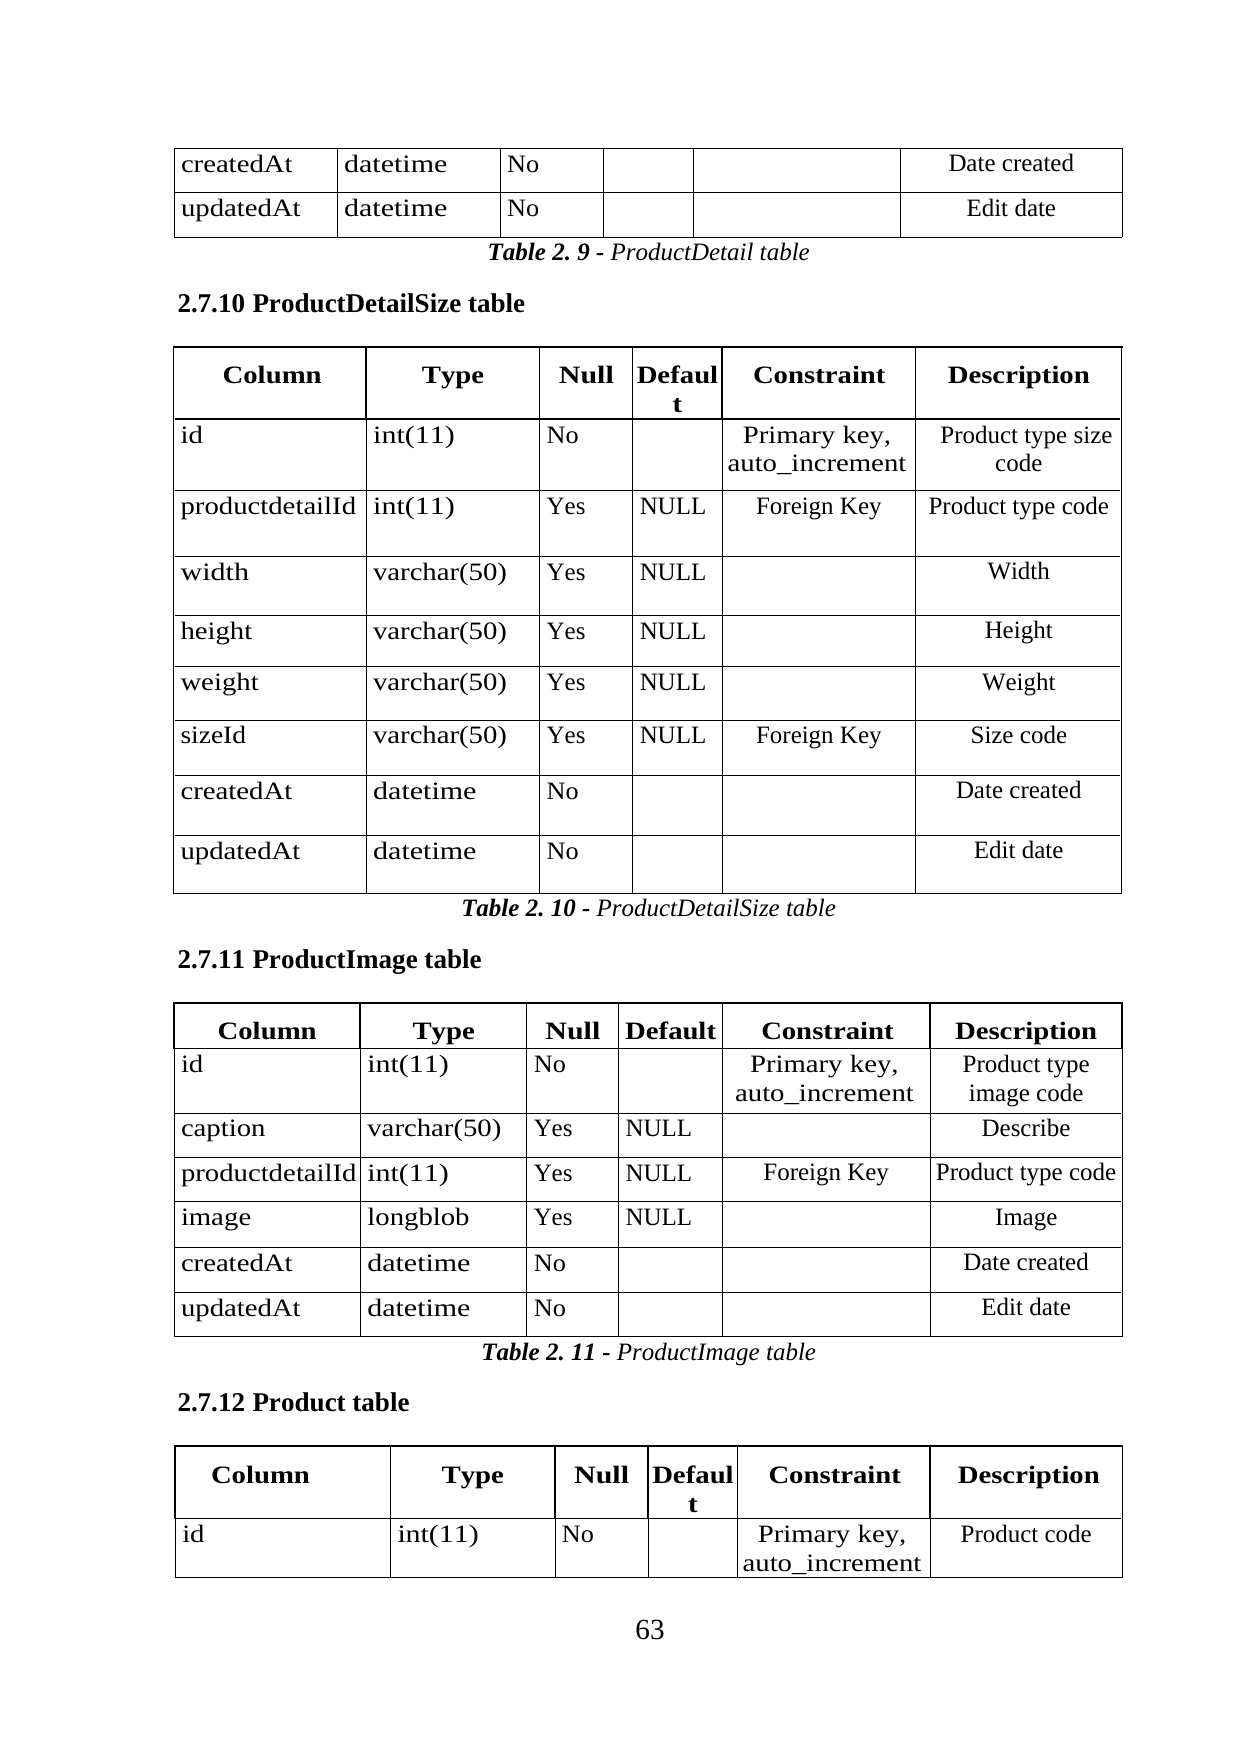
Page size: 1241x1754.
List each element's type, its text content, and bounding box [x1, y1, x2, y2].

table_cell Primary key, auto_increment [738, 1519, 930, 1576]
table_cell Yes [540, 721, 632, 775]
table_cell [723, 667, 915, 719]
table_cell [723, 557, 915, 615]
table_cell Yes [540, 557, 632, 615]
subtitle Product table [177, 1386, 1122, 1417]
table_cell Foreign Key [723, 1158, 930, 1201]
table_cell Width [916, 556, 1121, 615]
table_cell [633, 836, 722, 893]
table_cell Yes [527, 1114, 618, 1157]
table_cell No [556, 1519, 648, 1576]
table_cell varchar(50) [361, 1114, 526, 1157]
table_cell NULL [619, 1114, 722, 1157]
table_cell datetime [367, 836, 539, 893]
table_cell [723, 776, 915, 835]
table_cell No [501, 193, 603, 237]
table_cell Foreign Key [723, 721, 915, 775]
table_header Default [633, 348, 721, 418]
table_cell longblob [361, 1202, 526, 1247]
table_cell Foreign Key [723, 491, 915, 556]
table_header Null [556, 1447, 647, 1517]
table_cell [723, 616, 915, 666]
table_cell createdAt [175, 1248, 360, 1292]
table_cell [604, 193, 693, 237]
table_header Null [540, 348, 632, 418]
table_cell [694, 193, 900, 237]
table_cell No [527, 1293, 618, 1336]
table_cell Primary key, auto_increment [723, 1049, 930, 1112]
table_header Type [361, 1004, 526, 1048]
table_cell datetime [338, 193, 500, 237]
table_cell int(11) [367, 420, 539, 490]
table_cell [619, 1049, 722, 1112]
table_header Type [367, 348, 539, 418]
table_cell id [175, 1049, 360, 1112]
table_cell varchar(50) [367, 557, 539, 615]
table_cell No [540, 836, 632, 893]
table_cell createdAt [174, 776, 366, 835]
table_cell width [174, 557, 366, 615]
table_cell int(11) [391, 1519, 555, 1576]
table_cell Height [916, 615, 1121, 666]
table_cell [649, 1519, 737, 1576]
table_cell createdAt [175, 149, 337, 192]
table_cell NULL [619, 1158, 722, 1201]
table_cell updatedAt [175, 1293, 360, 1336]
table_cell NULL [633, 557, 722, 615]
table_header Constraint [723, 1004, 929, 1048]
table_header Description [931, 1004, 1121, 1048]
table_cell Edit date [931, 1292, 1122, 1336]
table_cell [723, 1202, 930, 1247]
table_cell Date created [931, 1247, 1122, 1292]
table_cell caption [175, 1114, 360, 1157]
table_cell varchar(50) [367, 721, 539, 775]
table_cell Product type code [931, 1157, 1122, 1201]
table_cell Edit date [916, 835, 1121, 893]
table_cell Image [931, 1201, 1122, 1247]
table_cell Yes [540, 616, 632, 666]
table_header Null [527, 1004, 618, 1048]
subtitle ProductImage table [177, 943, 1122, 974]
table_cell Primary key, auto_increment [723, 420, 915, 490]
table_cell NULL [633, 616, 722, 666]
table_cell No [527, 1248, 618, 1292]
table_header Default [649, 1447, 737, 1517]
table_cell [619, 1248, 722, 1292]
table_cell Date created [901, 149, 1122, 192]
table_cell [619, 1293, 722, 1336]
table_cell height [174, 616, 366, 666]
table_header Column [175, 1004, 359, 1048]
table_cell Yes [527, 1158, 618, 1201]
table_cell NULL [619, 1202, 722, 1247]
table_cell int(11) [367, 491, 539, 556]
table_cell [633, 776, 722, 835]
table_cell sizeId [174, 721, 366, 775]
table_cell NULL [633, 491, 722, 556]
table_cell Yes [540, 491, 632, 556]
table_cell [694, 149, 900, 192]
table_cell Yes [540, 667, 632, 719]
table_header Type [391, 1447, 554, 1517]
table_cell Describe [931, 1113, 1122, 1157]
table_cell datetime [367, 776, 539, 835]
table_cell Weight [916, 666, 1121, 719]
table_cell updatedAt [175, 193, 337, 237]
table_cell [723, 836, 915, 893]
table_header Description [931, 1447, 1122, 1517]
table_cell int(11) [361, 1158, 526, 1201]
table_header Constraint [723, 348, 915, 418]
subtitle ProductDetailSize table [177, 287, 1122, 318]
table_cell NULL [633, 667, 722, 719]
table_cell updatedAt [174, 836, 366, 893]
table_cell Yes [527, 1202, 618, 1247]
table_cell No [540, 420, 632, 490]
table_cell varchar(50) [367, 667, 539, 719]
table_cell datetime [338, 149, 500, 192]
table_header Description [916, 348, 1121, 418]
table_cell image [175, 1202, 360, 1247]
table_cell datetime [361, 1248, 526, 1292]
table_cell No [501, 149, 603, 192]
table_cell int(11) [361, 1049, 526, 1112]
table_cell NULL [633, 721, 722, 775]
table_header Column [176, 1447, 390, 1517]
table_cell productdetailId [175, 1158, 360, 1201]
table_cell weight [174, 667, 366, 719]
table_cell Product type code [916, 490, 1121, 556]
table_cell varchar(50) [367, 616, 539, 666]
table_cell No [540, 776, 632, 835]
table_cell Size code [916, 720, 1121, 775]
table_cell Date created [916, 775, 1121, 835]
table_cell Edit date [901, 193, 1122, 237]
table_cell [604, 149, 693, 192]
table_cell Product type image code [931, 1049, 1122, 1112]
table_cell No [527, 1049, 618, 1112]
table_cell Product code [931, 1518, 1122, 1576]
table_cell id [174, 419, 366, 490]
table_cell Product type size code [916, 418, 1121, 490]
table_cell [723, 1248, 930, 1292]
table_header Constraint [738, 1447, 929, 1517]
table_cell id [176, 1519, 390, 1576]
table_header Default [619, 1004, 722, 1048]
table_cell [723, 1293, 930, 1336]
table_header Column [174, 348, 365, 418]
table_cell productdetailId [174, 491, 366, 556]
table_cell [633, 420, 722, 490]
table_cell [723, 1114, 930, 1157]
table_cell datetime [361, 1293, 526, 1336]
